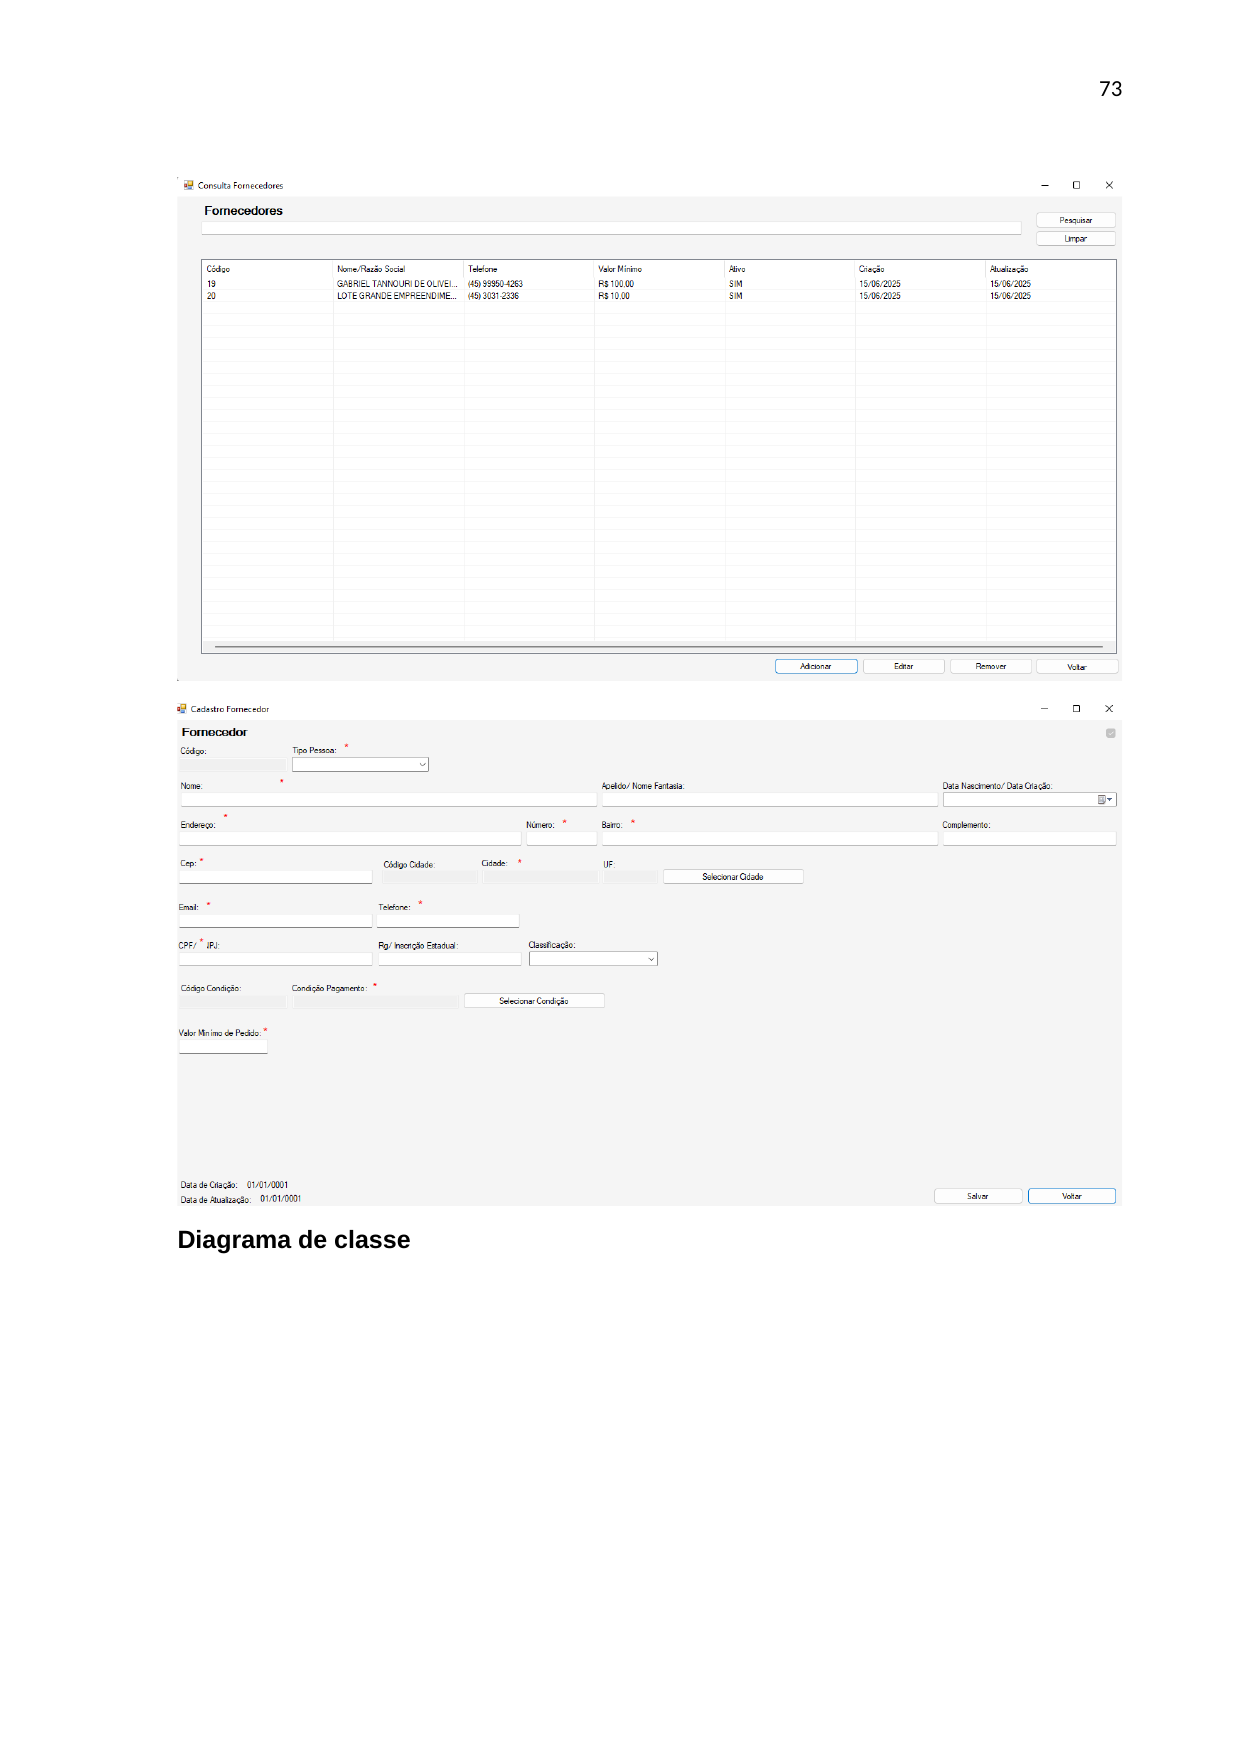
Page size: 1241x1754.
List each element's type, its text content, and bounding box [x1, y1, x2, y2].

picture [177, 699, 1123, 1206]
text Diagrama de classe [177, 1225, 1122, 1254]
picture [177, 177, 1123, 681]
